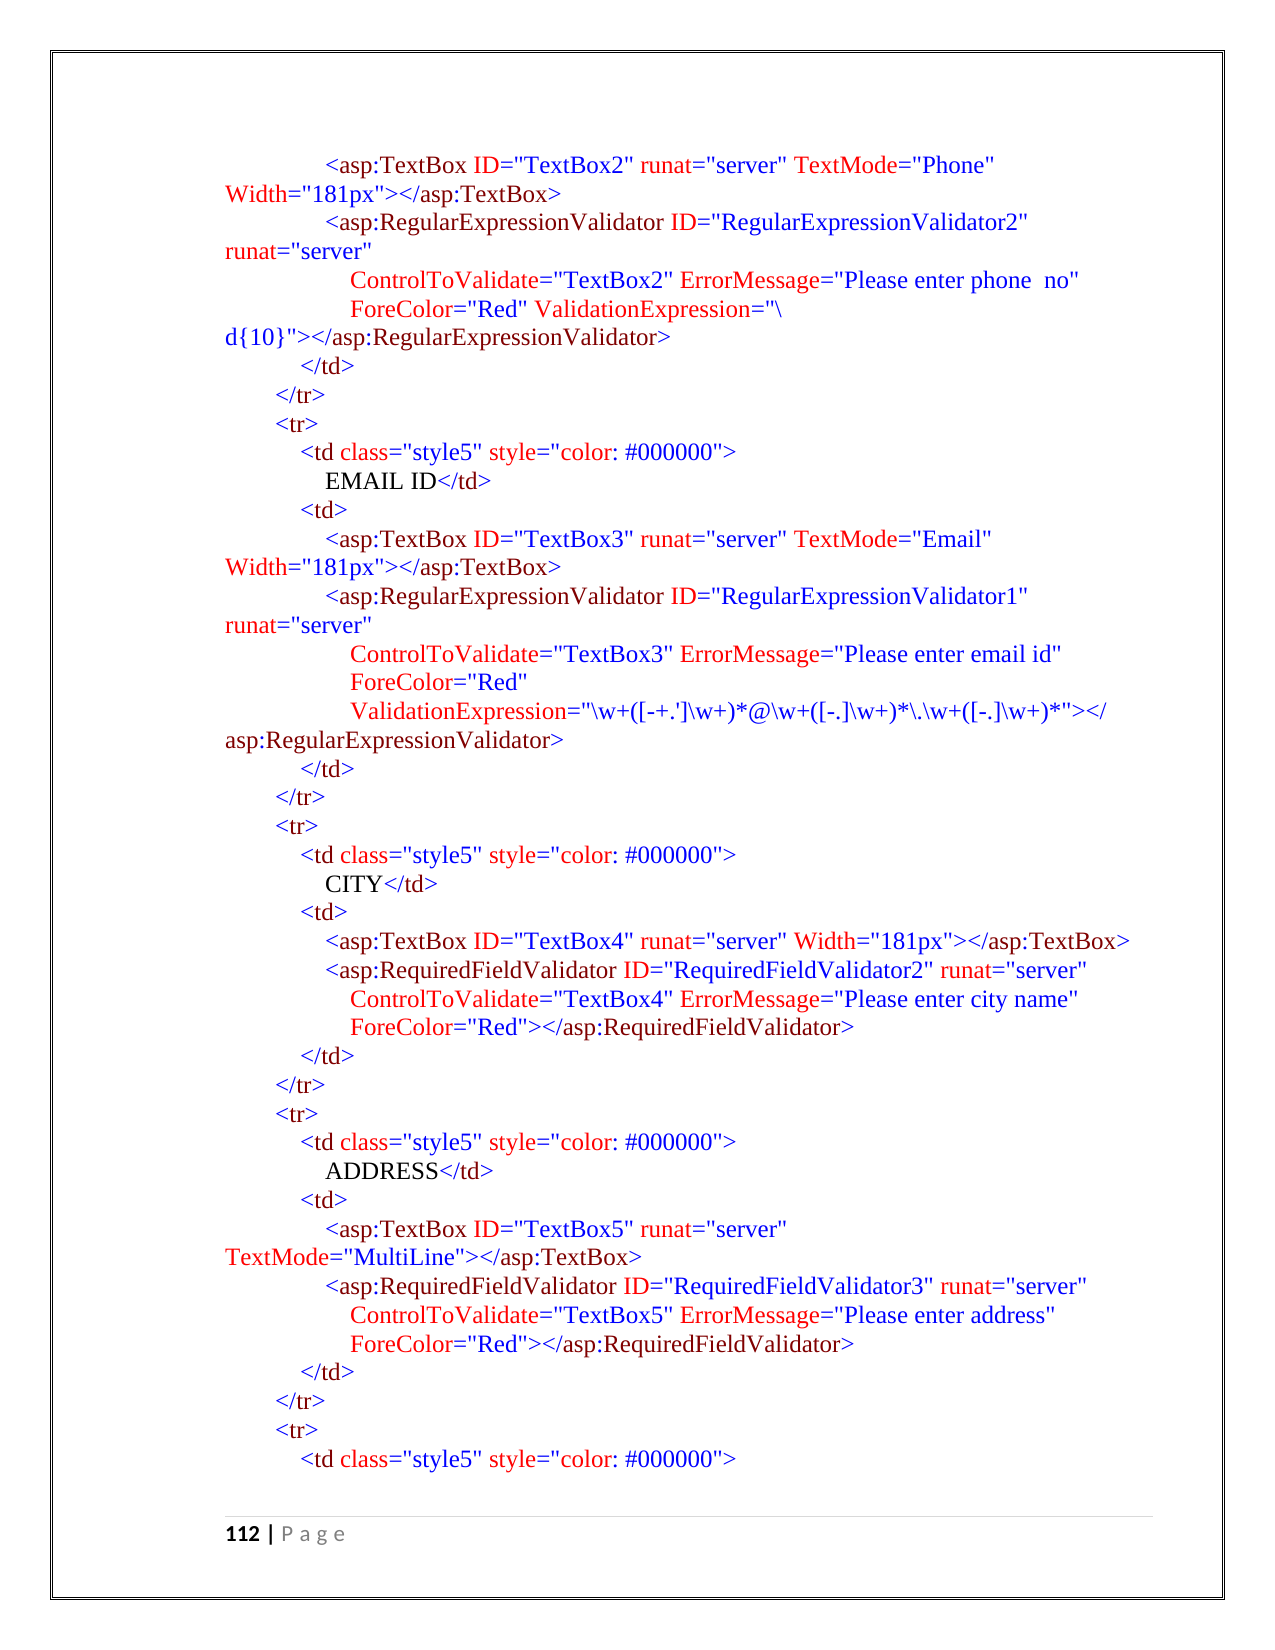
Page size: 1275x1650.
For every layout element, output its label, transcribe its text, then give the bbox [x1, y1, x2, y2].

text ControlToValidate="TextBox3" ErrorMessage="Please enter email id" [225, 639, 1153, 667]
text <td> [225, 897, 1153, 926]
text <asp:RequiredFieldValidator ID="RequiredFieldValidator2" runat="server" [225, 955, 1153, 984]
text <td class="style5" style="color: #000000"> [225, 437, 1153, 466]
text EMAIL ID</td> [225, 466, 1153, 495]
text ControlToValidate="TextBox2" ErrorMessage="Please enter phone no" [225, 265, 1153, 294]
text </tr> [225, 380, 1153, 409]
text <tr> [225, 1415, 1153, 1444]
text </td> [225, 1041, 1153, 1070]
text CITY</td> [225, 869, 1153, 897]
text ADDRESS</td> [225, 1156, 1153, 1185]
text </tr> [225, 1070, 1153, 1099]
text <asp:TextBox ID="TextBox3" runat="server" TextMode="Email" Width="181px"></asp:TextBox> [225, 524, 1153, 581]
text ControlToValidate="TextBox5" ErrorMessage="Please enter address" [225, 1300, 1153, 1329]
text <asp:TextBox ID="TextBox4" runat="server" Width="181px"></asp:TextBox> [225, 926, 1153, 955]
text </td> [225, 754, 1153, 782]
text </td> [225, 351, 1153, 380]
text </tr> [225, 782, 1153, 811]
text <td class="style5" style="color: #000000"> [225, 840, 1153, 869]
text <td> [225, 1185, 1153, 1214]
text <tr> [225, 409, 1153, 437]
text <asp:RegularExpressionValidator ID="RegularExpressionValidator2" runat="server" [225, 207, 1153, 265]
text <asp:RegularExpressionValidator ID="RegularExpressionValidator1" runat="server" [225, 581, 1153, 639]
text <tr> [225, 811, 1153, 840]
text <asp:RequiredFieldValidator ID="RequiredFieldValidator3" runat="server" [225, 1271, 1153, 1300]
text <asp:TextBox ID="TextBox2" runat="server" TextMode="Phone" Width="181px"></asp:TextBox> [225, 150, 1153, 207]
text ValidationExpression="\w+([-+.']\w+)*@\w+([-.]\w+)*\.\w+([-.]\w+)*"></asp:RegularExpressionValidator> [225, 696, 1153, 754]
text ControlToValidate="TextBox4" ErrorMessage="Please enter city name" [225, 984, 1153, 1012]
text </td> [225, 1357, 1153, 1386]
text ForeColor="Red" [225, 667, 1153, 696]
text <td> [225, 495, 1153, 524]
text ForeColor="Red" ValidationExpression="\d{10}"></asp:RegularExpressionValidator> [225, 294, 1153, 351]
text <asp:TextBox ID="TextBox5" runat="server" TextMode="MultiLine"></asp:TextBox> [225, 1214, 1153, 1271]
text ForeColor="Red"></asp:RequiredFieldValidator> [225, 1012, 1153, 1041]
text ForeColor="Red"></asp:RequiredFieldValidator> [225, 1329, 1153, 1357]
text <tr> [225, 1099, 1153, 1127]
text <td class="style5" style="color: #000000"> [225, 1127, 1153, 1156]
text </tr> [225, 1386, 1153, 1415]
text <td class="style5" style="color: #000000"> [225, 1444, 1153, 1472]
